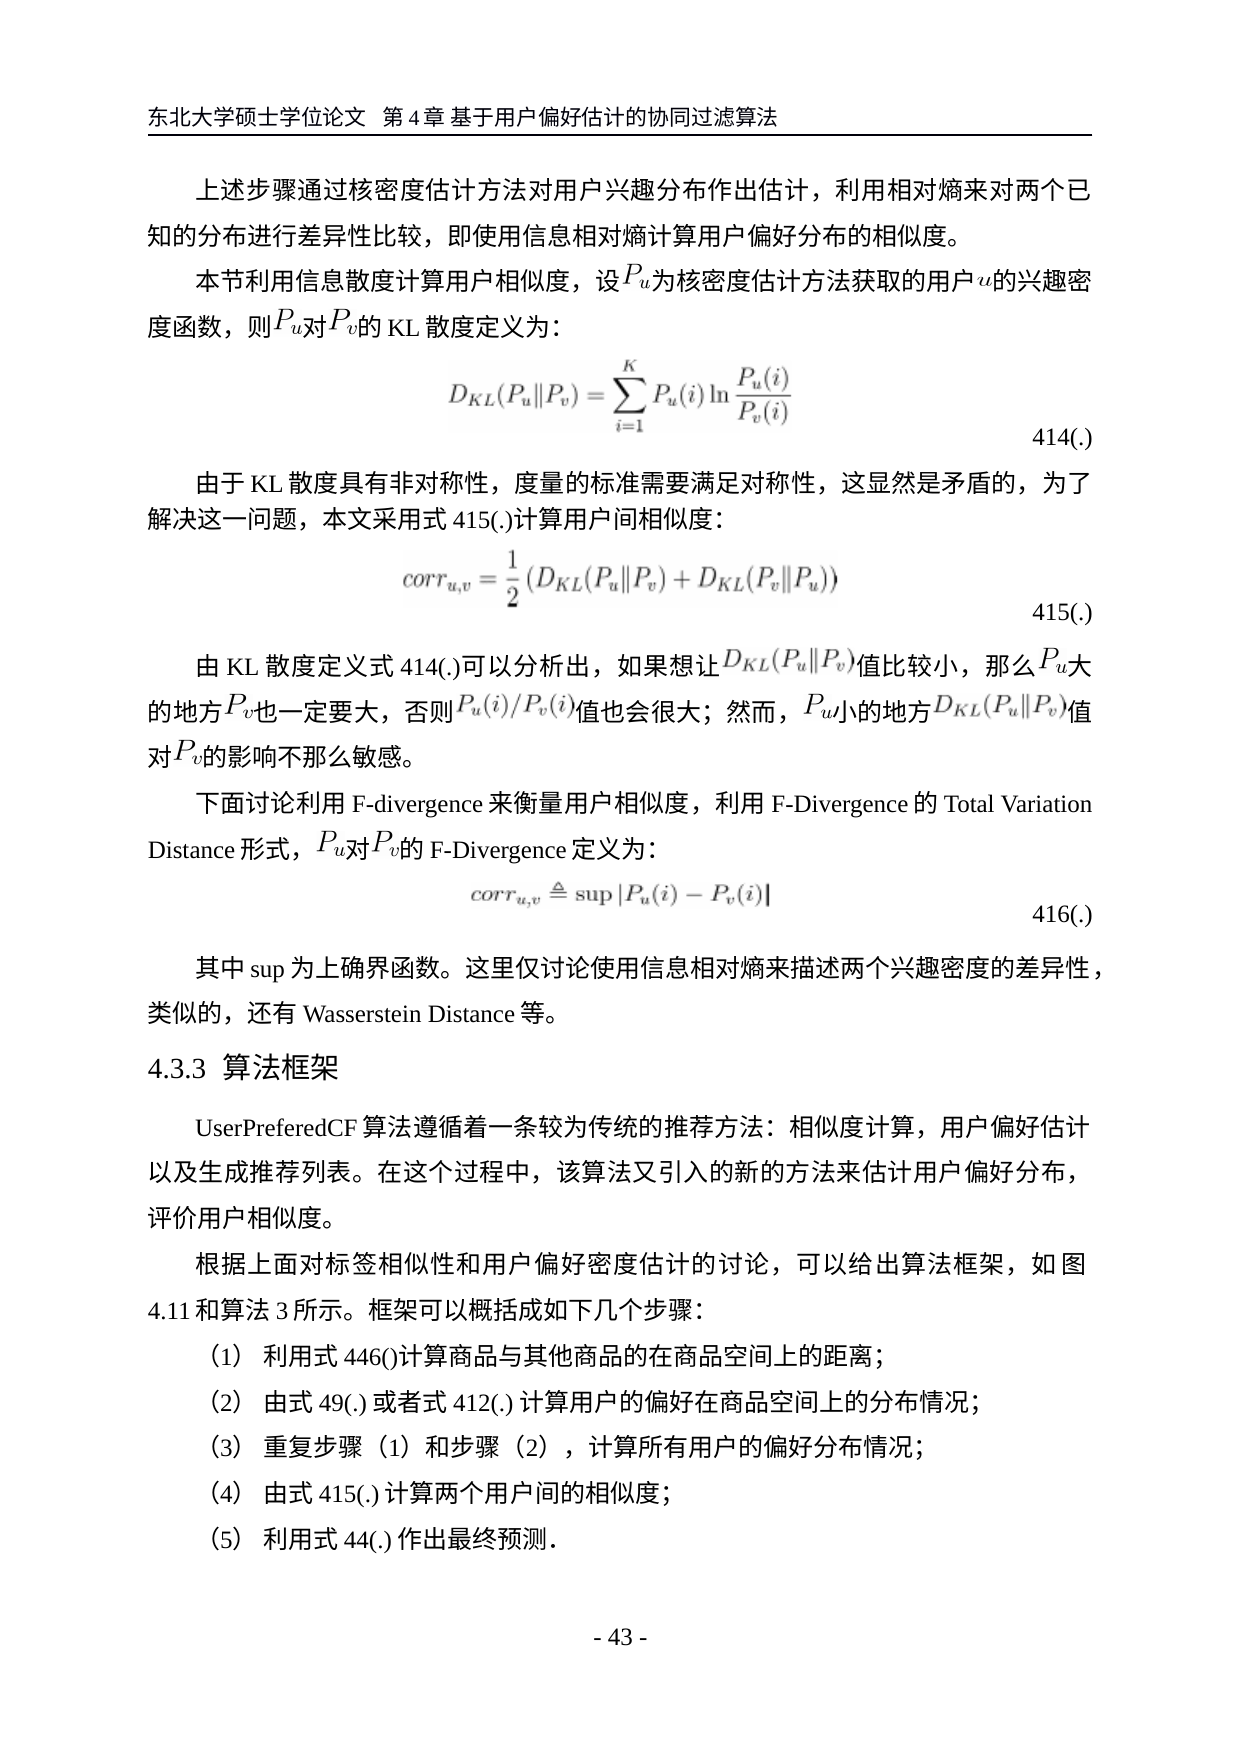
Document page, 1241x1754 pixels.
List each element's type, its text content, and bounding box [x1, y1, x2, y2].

list 重复步骤（1）和步骤（2），计算所有用户的偏好分布情况； [148, 1420, 1092, 1466]
text 其中sup为上确界函数。这里仅讨论使用信息相对熵来描述两个兴趣密度的差异性，类似的，还有Wasserstein Distance等。 [148, 940, 1092, 1032]
subtitle 算法框架 [148, 1044, 1092, 1087]
text 下面讨论利用F-divergence来衡量用户相似度，利用F-Divergence的Total Variation Distance形式，对的F-Divergence定义为： [148, 776, 1092, 868]
text UserPreferedCF算法遵循着一条较为传统的推荐方法：相似度计算，用户偏好估计以及生成推荐列表。在这个过程中，该算法又引入的新的方法来估计用户偏好分布，评价用户相似度。 [148, 1099, 1092, 1237]
text 本节利用信息散度计算用户相似度，设为核密度估计方法获取的用户的兴趣密度函数，则对的KL散度定义为： [148, 254, 1092, 346]
text 上述步骤通过核密度估计方法对用户兴趣分布作出估计，利用相对熵来对两个已知的分布进行差异性比较，即使用信息相对熵计算用户偏好分布的相似度。 [148, 162, 1092, 254]
